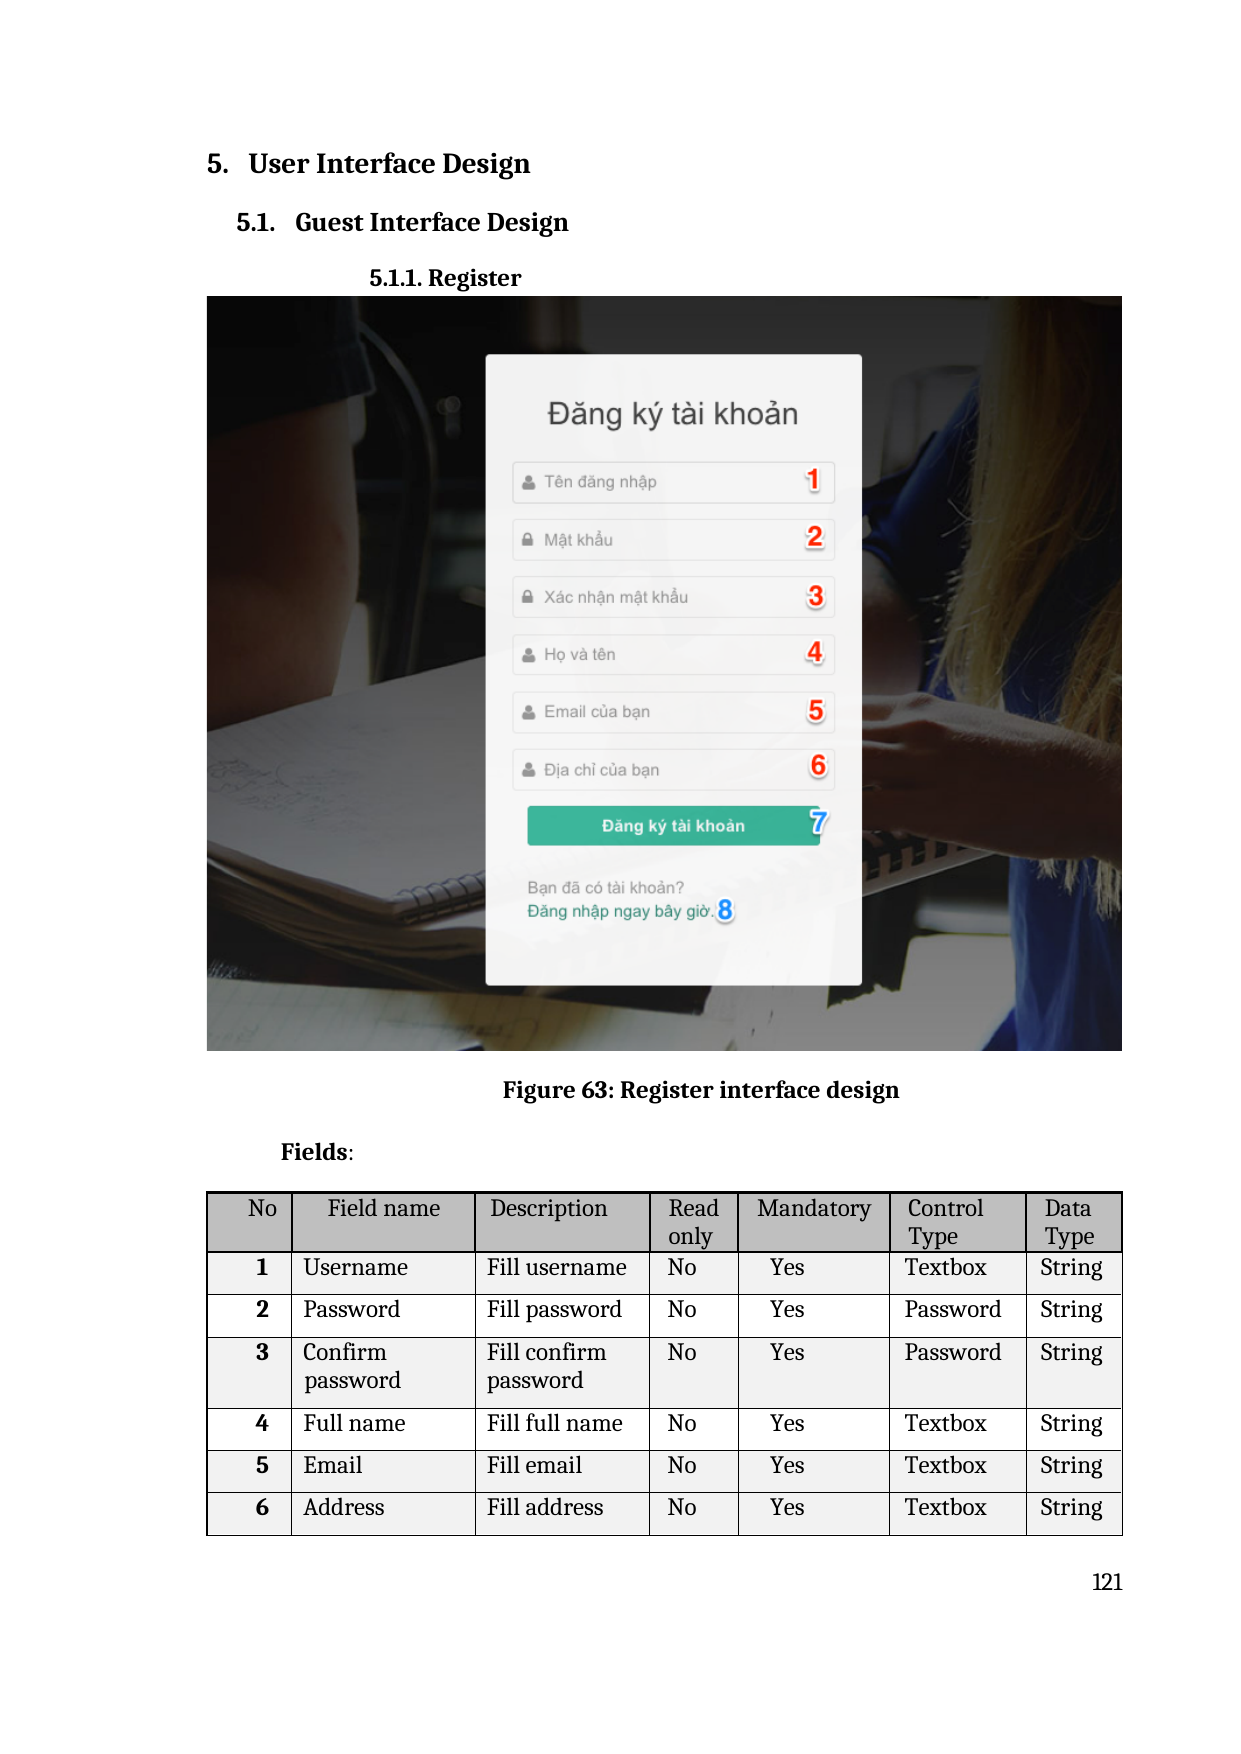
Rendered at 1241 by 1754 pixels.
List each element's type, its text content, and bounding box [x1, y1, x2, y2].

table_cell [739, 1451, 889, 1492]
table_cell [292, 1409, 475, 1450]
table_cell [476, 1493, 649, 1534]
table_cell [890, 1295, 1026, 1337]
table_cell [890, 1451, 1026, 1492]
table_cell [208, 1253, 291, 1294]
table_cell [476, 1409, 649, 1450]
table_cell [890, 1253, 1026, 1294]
subtitle Guest Interface Design [236, 207, 1122, 238]
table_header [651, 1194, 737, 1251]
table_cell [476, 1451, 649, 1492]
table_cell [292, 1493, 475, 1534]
subtitle User Interface Design [207, 148, 1122, 181]
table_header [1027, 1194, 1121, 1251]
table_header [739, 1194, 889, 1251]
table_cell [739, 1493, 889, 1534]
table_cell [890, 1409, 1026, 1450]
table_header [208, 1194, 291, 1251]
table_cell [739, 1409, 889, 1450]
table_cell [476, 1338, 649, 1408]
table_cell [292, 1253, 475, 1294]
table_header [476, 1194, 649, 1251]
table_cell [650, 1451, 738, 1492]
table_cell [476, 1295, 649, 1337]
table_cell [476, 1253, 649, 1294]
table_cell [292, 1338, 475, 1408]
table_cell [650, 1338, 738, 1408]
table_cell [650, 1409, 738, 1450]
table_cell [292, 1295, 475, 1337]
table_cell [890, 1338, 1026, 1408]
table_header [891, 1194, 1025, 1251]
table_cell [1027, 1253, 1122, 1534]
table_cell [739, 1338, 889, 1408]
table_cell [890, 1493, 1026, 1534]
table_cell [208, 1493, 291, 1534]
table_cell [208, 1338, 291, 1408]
picture [206, 296, 1122, 1051]
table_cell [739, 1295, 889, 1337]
text Fields: [281, 1138, 1122, 1166]
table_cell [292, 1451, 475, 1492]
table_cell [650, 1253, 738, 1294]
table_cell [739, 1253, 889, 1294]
subtitle Register [281, 264, 1122, 292]
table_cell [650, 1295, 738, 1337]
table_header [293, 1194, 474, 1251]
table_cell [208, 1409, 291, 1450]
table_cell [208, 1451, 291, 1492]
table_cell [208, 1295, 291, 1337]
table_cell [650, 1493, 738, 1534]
